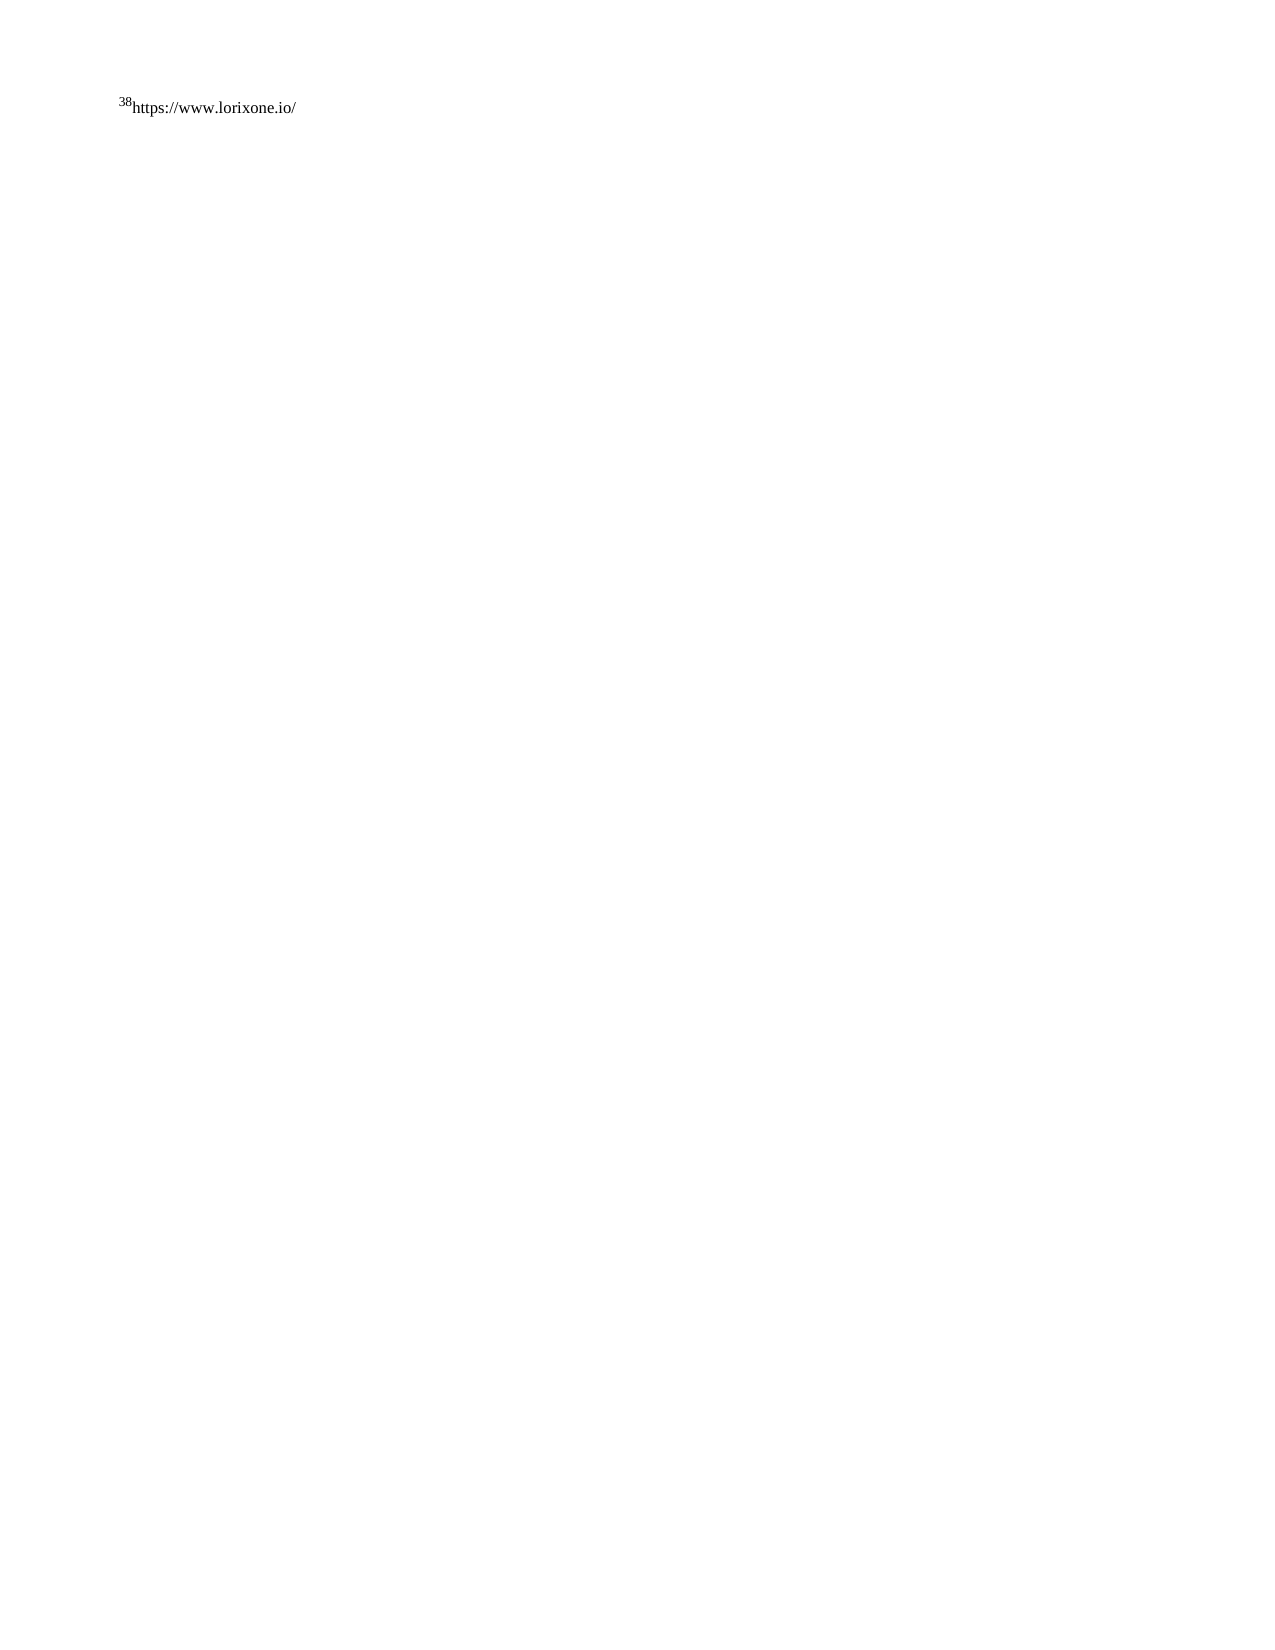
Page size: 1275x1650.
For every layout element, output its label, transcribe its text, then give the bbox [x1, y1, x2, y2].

text 38https://www.lorixone.io/ [118, 96, 629, 118]
